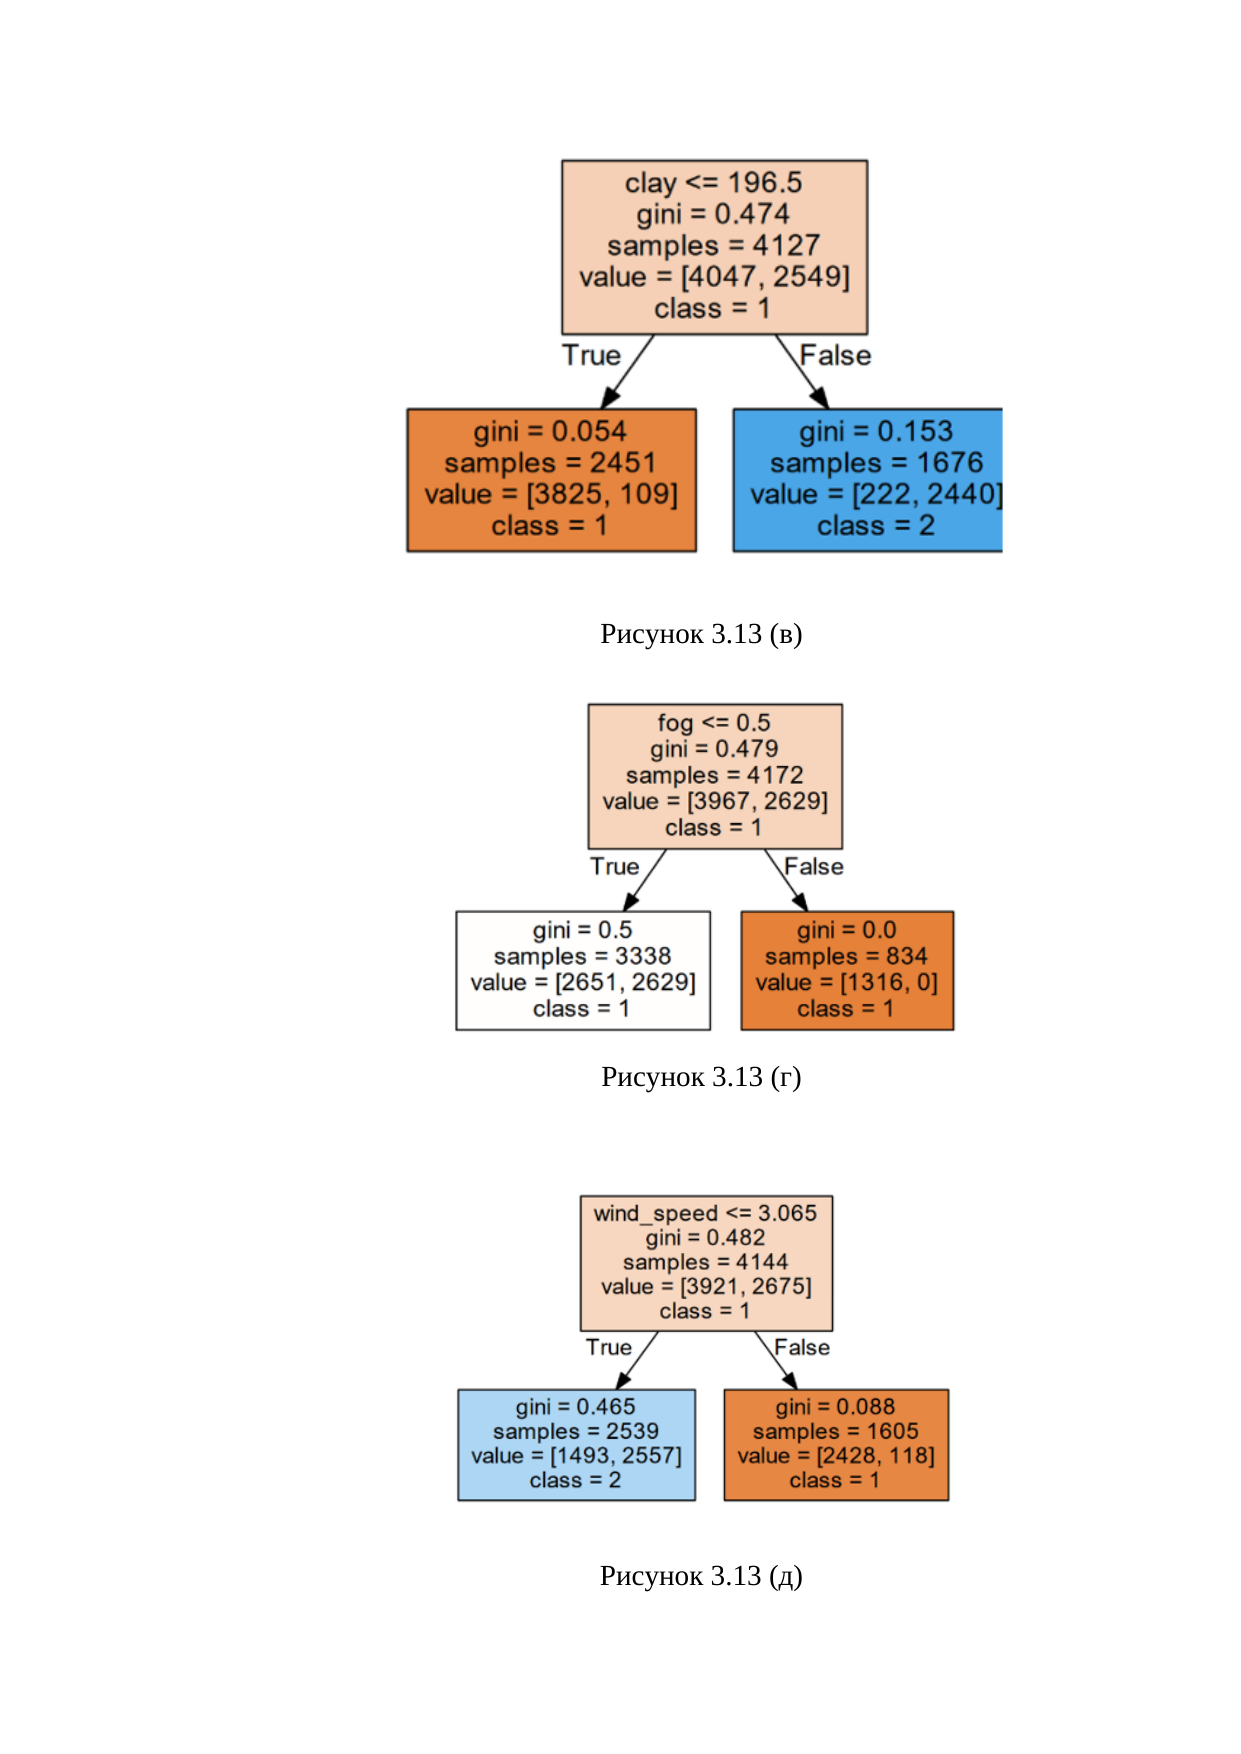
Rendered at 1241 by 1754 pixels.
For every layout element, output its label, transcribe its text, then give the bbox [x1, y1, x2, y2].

text Рисунок 3.13 (г) [177, 1059, 1152, 1093]
picture [371, 118, 1032, 603]
text Рисунок 3.13 (д) [177, 1558, 1152, 1592]
picture [430, 666, 973, 1046]
text Рисунок 3.13 (в) [177, 616, 1152, 650]
picture [437, 1160, 966, 1545]
